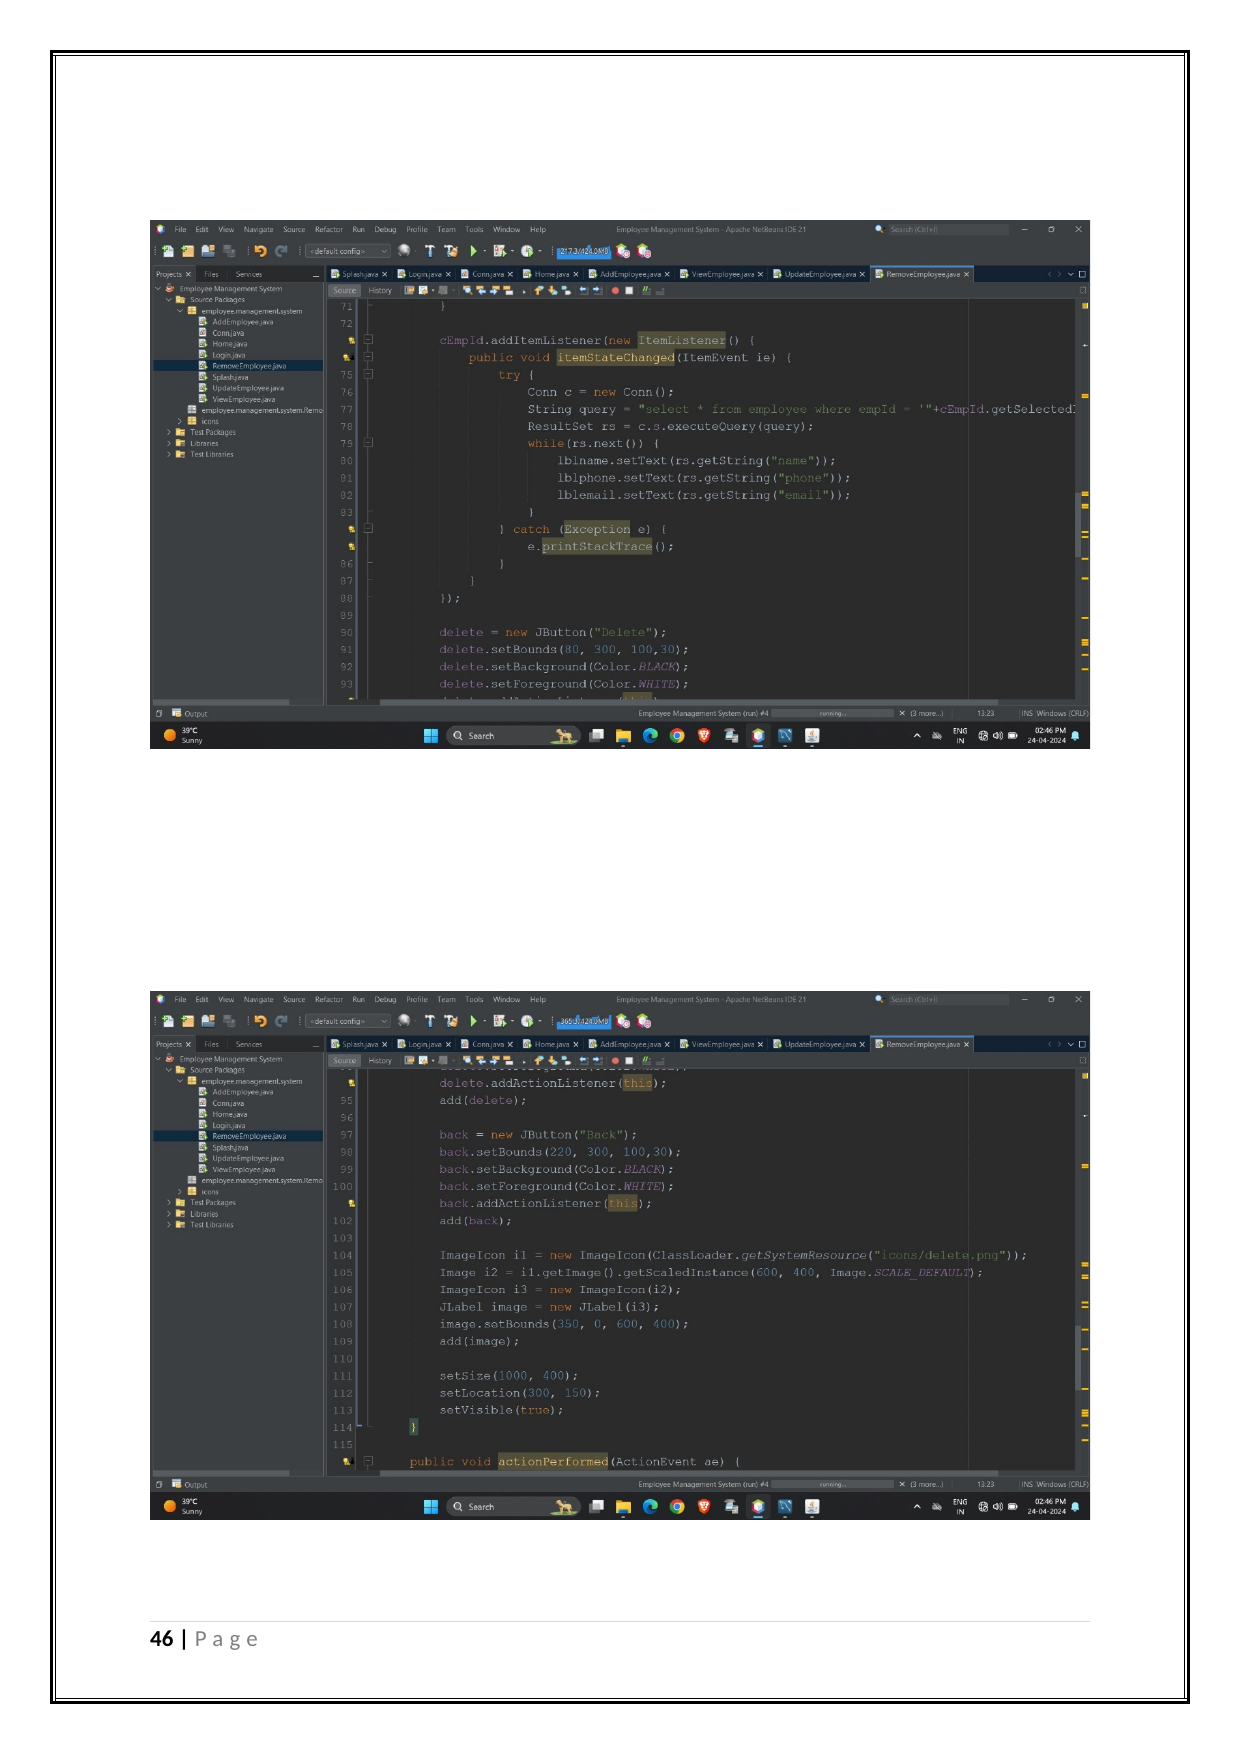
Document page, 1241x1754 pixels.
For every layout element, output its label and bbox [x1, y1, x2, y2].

picture [150, 220, 1091, 749]
picture [150, 991, 1091, 1520]
